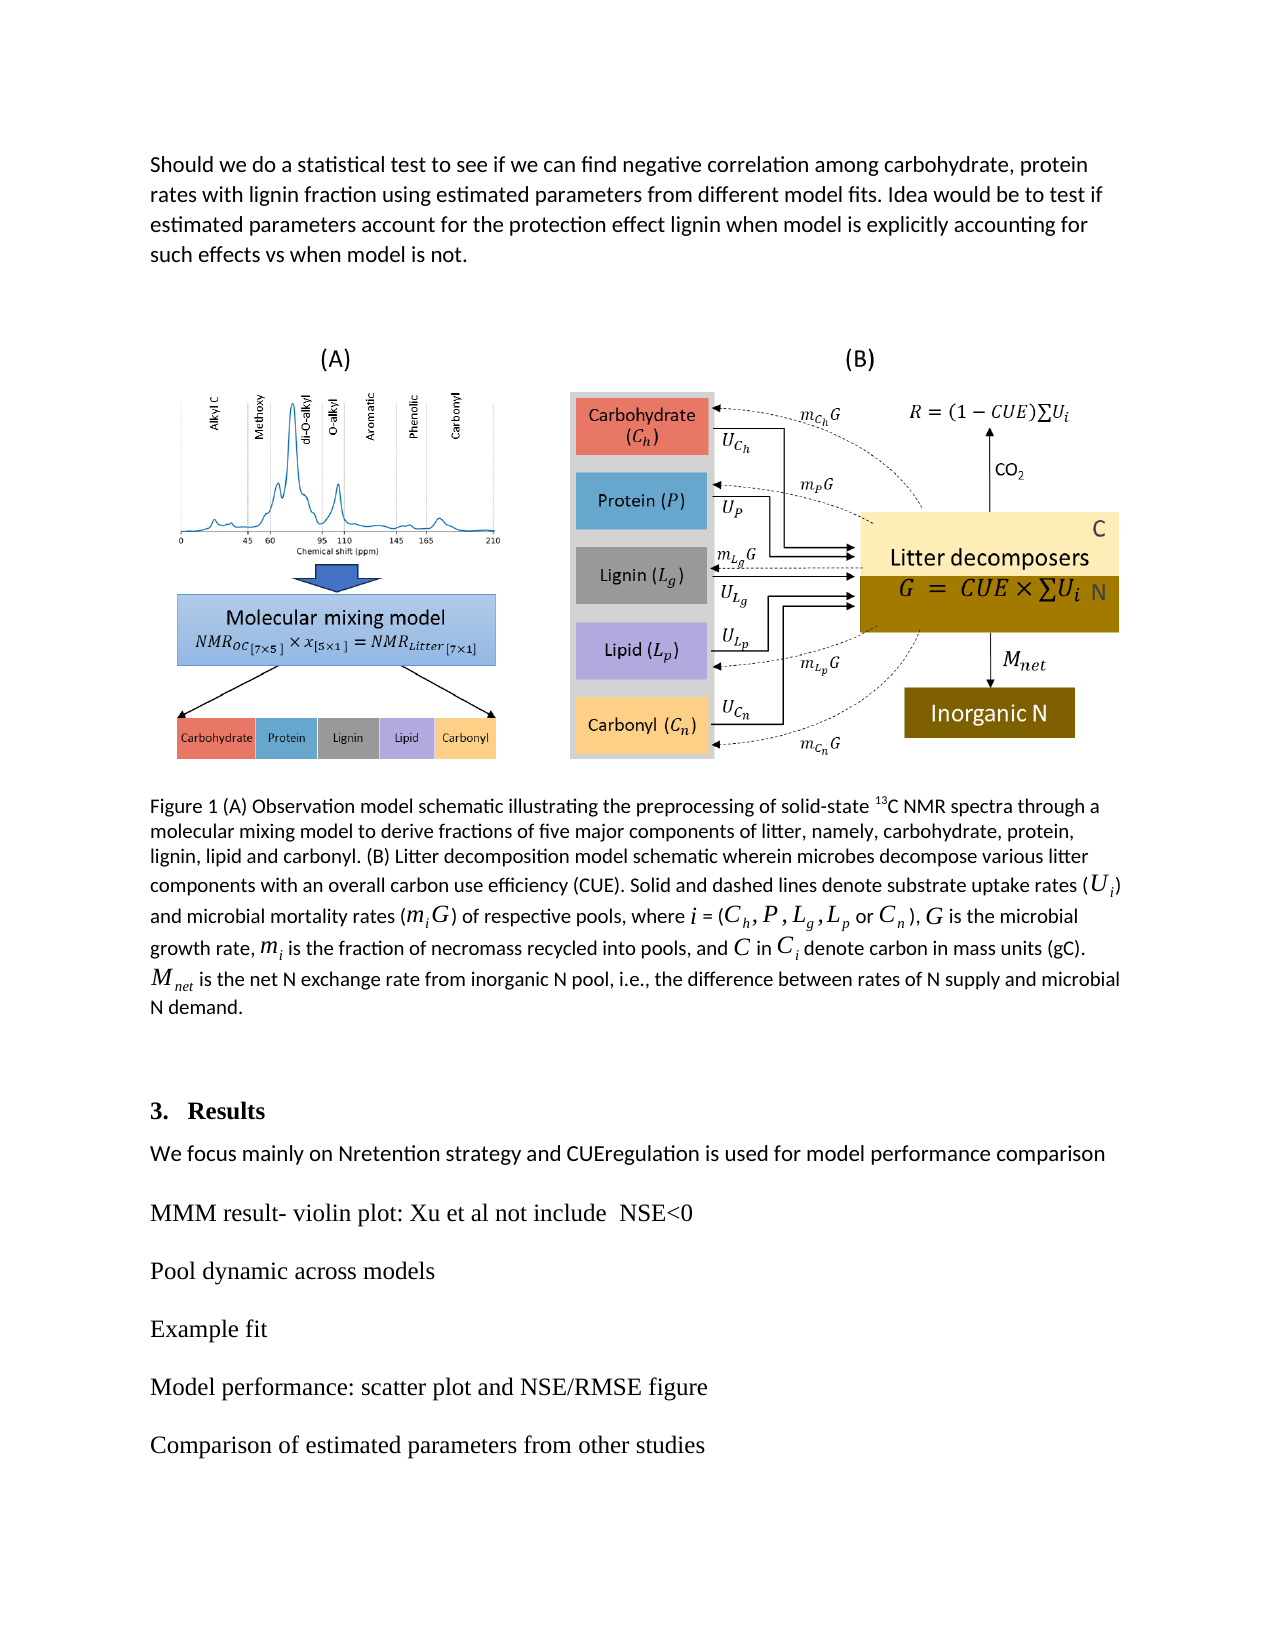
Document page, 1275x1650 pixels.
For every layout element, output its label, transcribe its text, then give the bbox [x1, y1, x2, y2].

text Example fit [150, 1314, 1125, 1343]
text We focus mainly on Nretention strategy and CUEregulation is used for model performance comparison [150, 1139, 1125, 1167]
subtitle Results [150, 1096, 1125, 1125]
text MMM result- violin plot: Xu et al not include NSE<0 [150, 1198, 1125, 1227]
text Figure 1 (A) Observation model schematic illustrating the preprocessing of solid-state 13C NMR spectra through a molecular mixing model to derive fractions of five major components of litter, namely, carbohydrate, protein, lignin, lipid and carbonyl. (B) Litter decomposition model schematic wherein microbes decompose various litter components with an overall carbon use efficiency (CUE). Solid and dashed lines denote substrate uptake rates () and microbial mortality rates () of respective pools, where = ( or ), is the microbial growth rate, is the fraction of necromass recycled into pools, and in denote carbon in mass units (gC). is the net N exchange rate from inorganic N pool, i.e., the difference between rates of N supply and microbial N demand. [150, 793, 1125, 1020]
picture [150, 334, 1125, 774]
text Pool dynamic across models [150, 1256, 1125, 1285]
text Model performance: scatter plot and NSE/RMSE figure [150, 1372, 1125, 1401]
text Comparison of estimated parameters from other studies [150, 1430, 1125, 1459]
text Should we do a statistical test to see if we can find negative correlation among carbohydrate, protein rates with lignin fraction using estimated parameters from different model fits. Idea would be to test if estimated parameters account for the protection effect lignin when model is explicitly accounting for such effects vs when model is not. [150, 150, 1125, 269]
